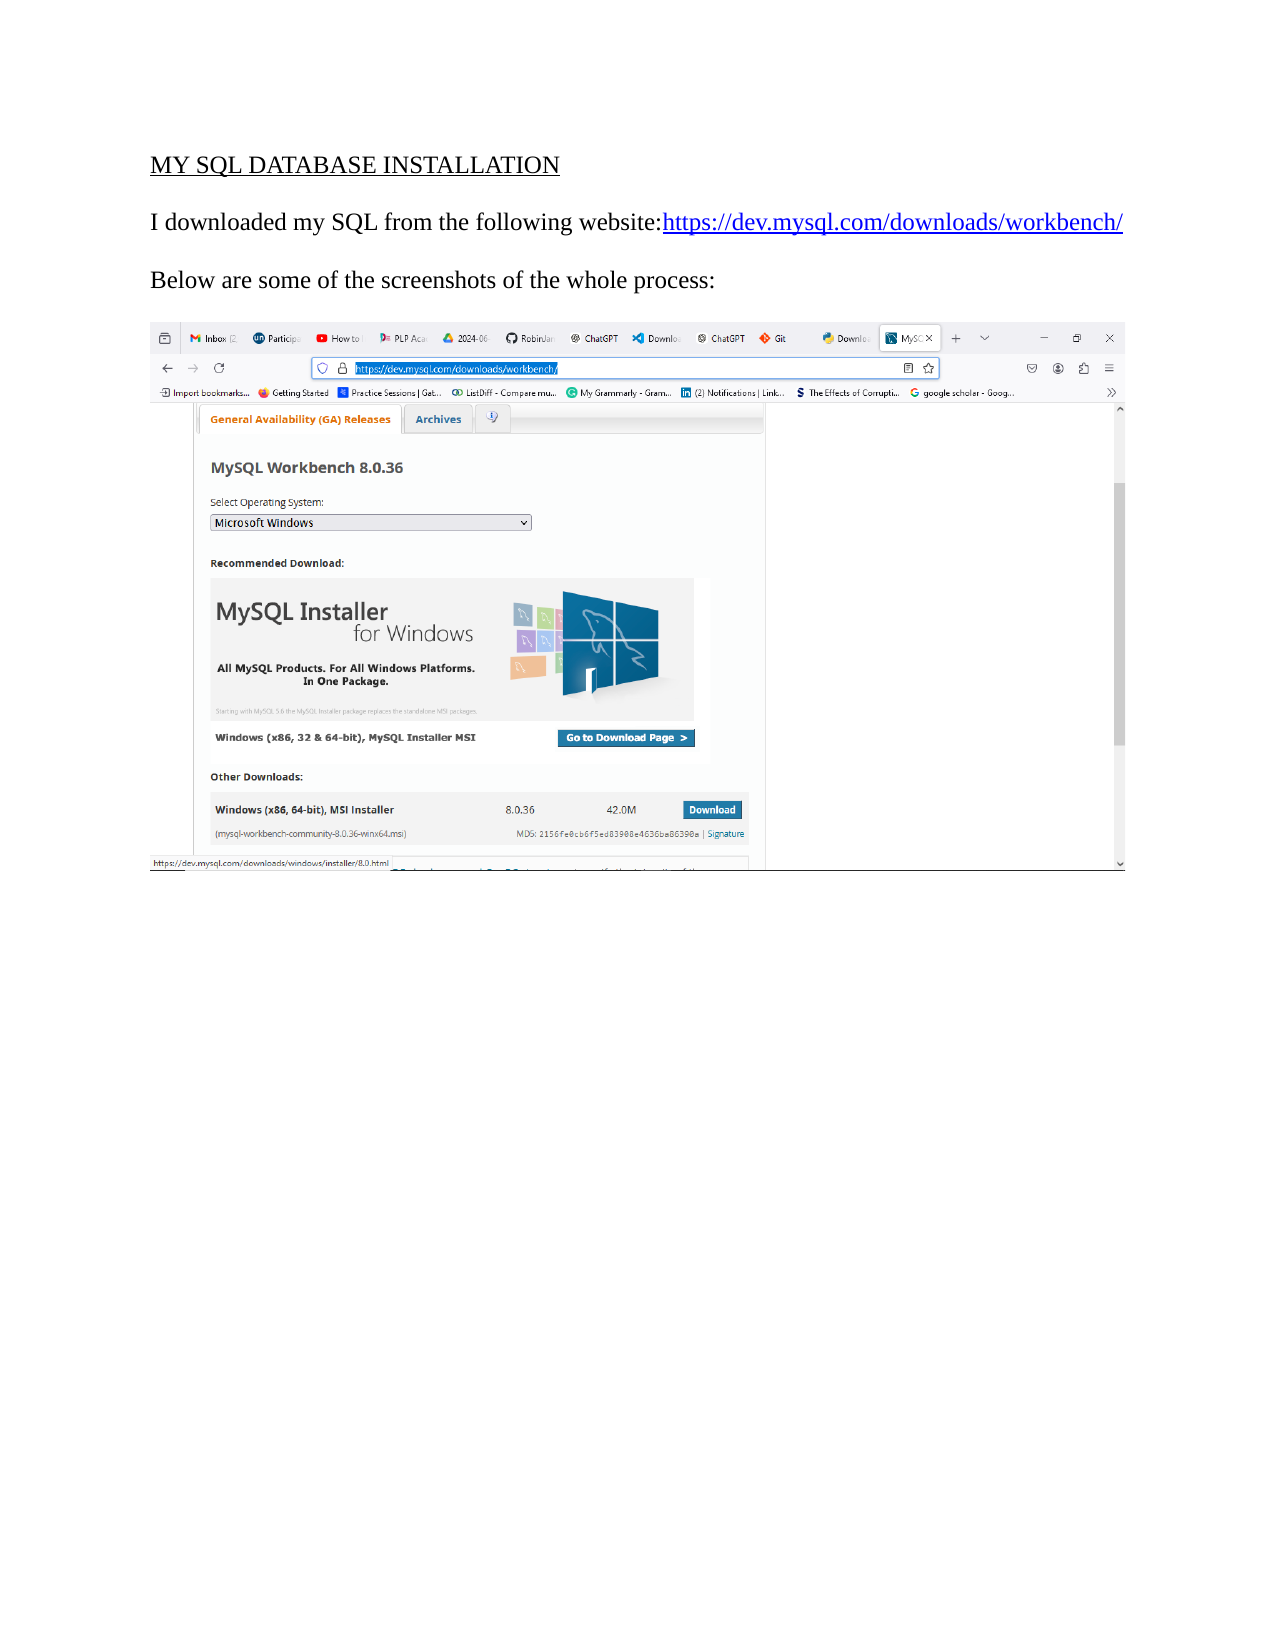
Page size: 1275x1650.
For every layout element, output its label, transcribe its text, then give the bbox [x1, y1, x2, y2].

text MY SQL DATABASE INSTALLATION [150, 150, 1125, 179]
text I downloaded my SQL from the following website:https://dev.mysql.com/downloads/workbench/ [150, 207, 1125, 236]
text Below are some of the screenshots of the whole process: [150, 265, 1125, 294]
picture [150, 322, 1125, 871]
